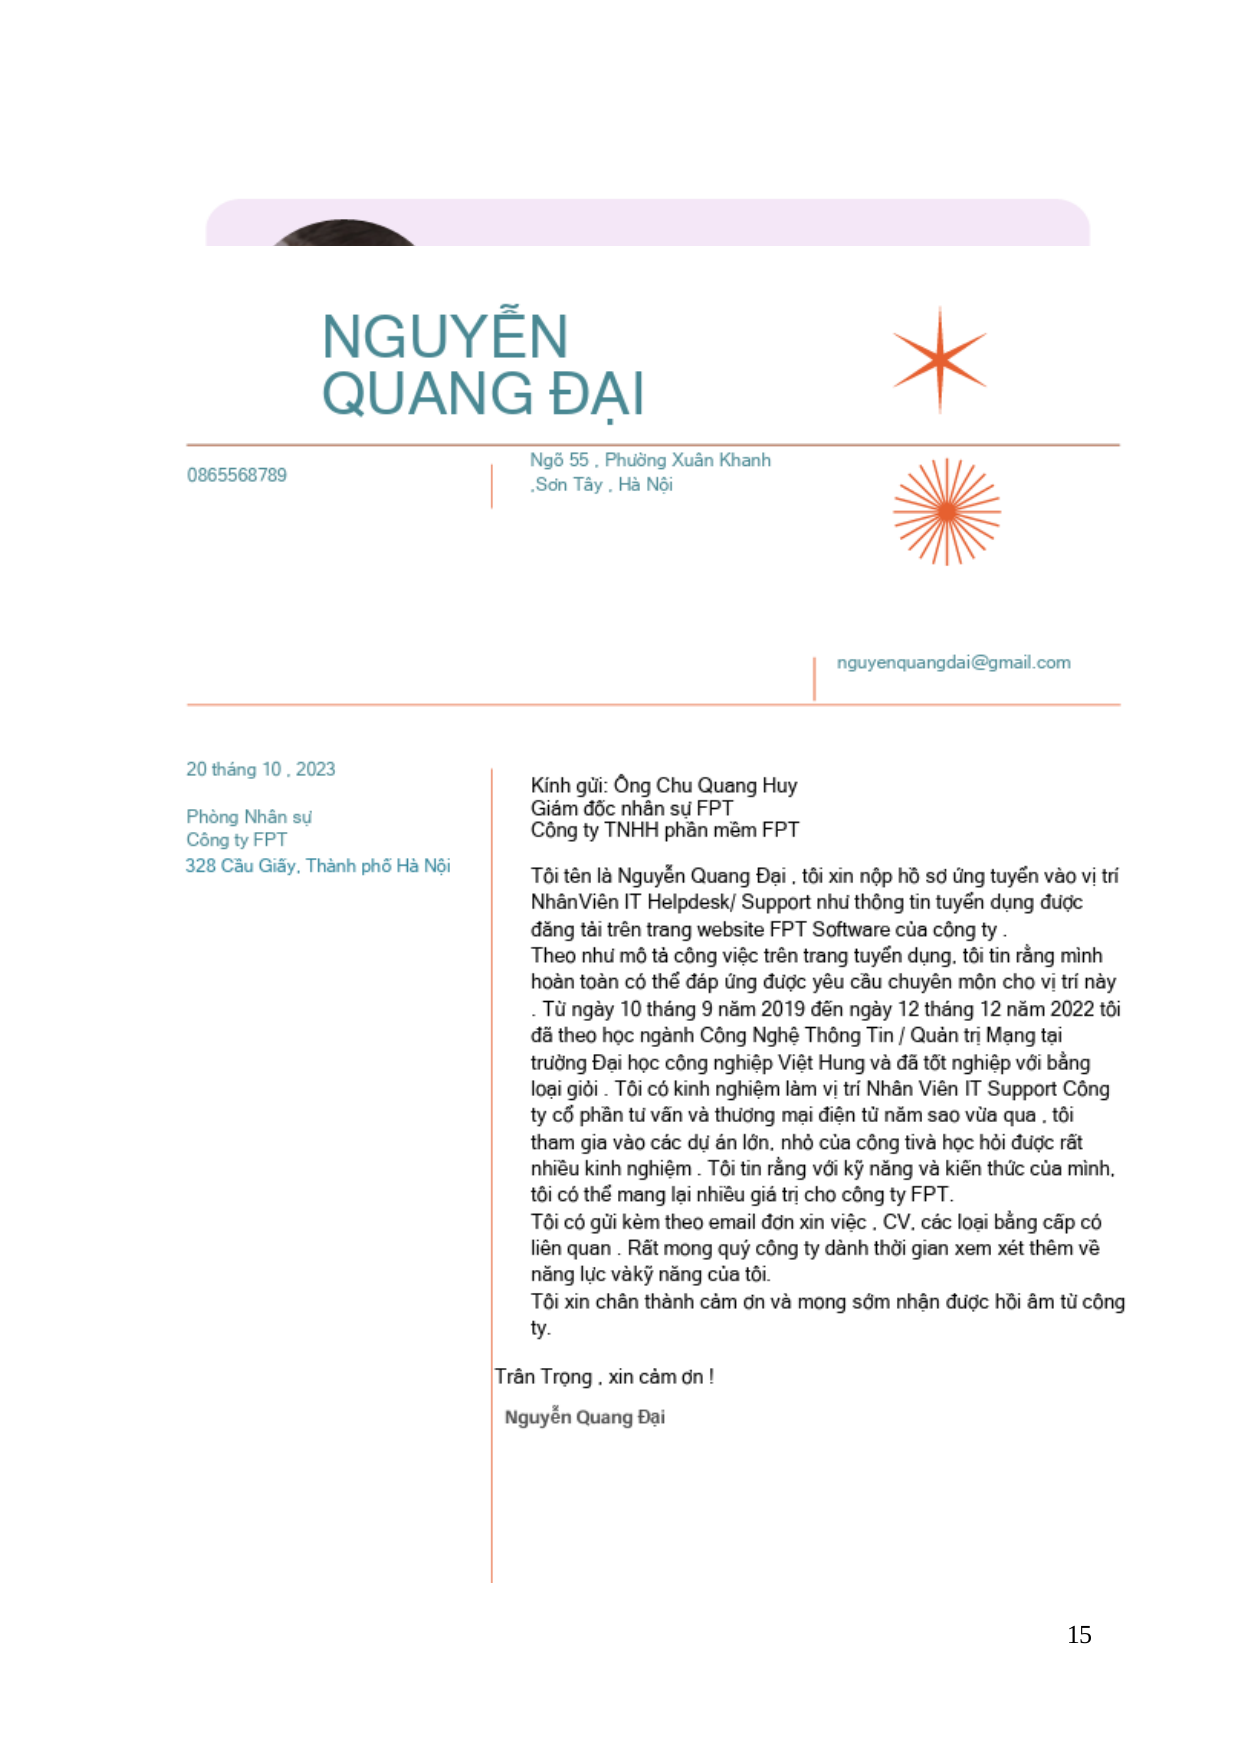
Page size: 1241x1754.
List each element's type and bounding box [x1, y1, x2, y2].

picture [125, 189, 1172, 1581]
